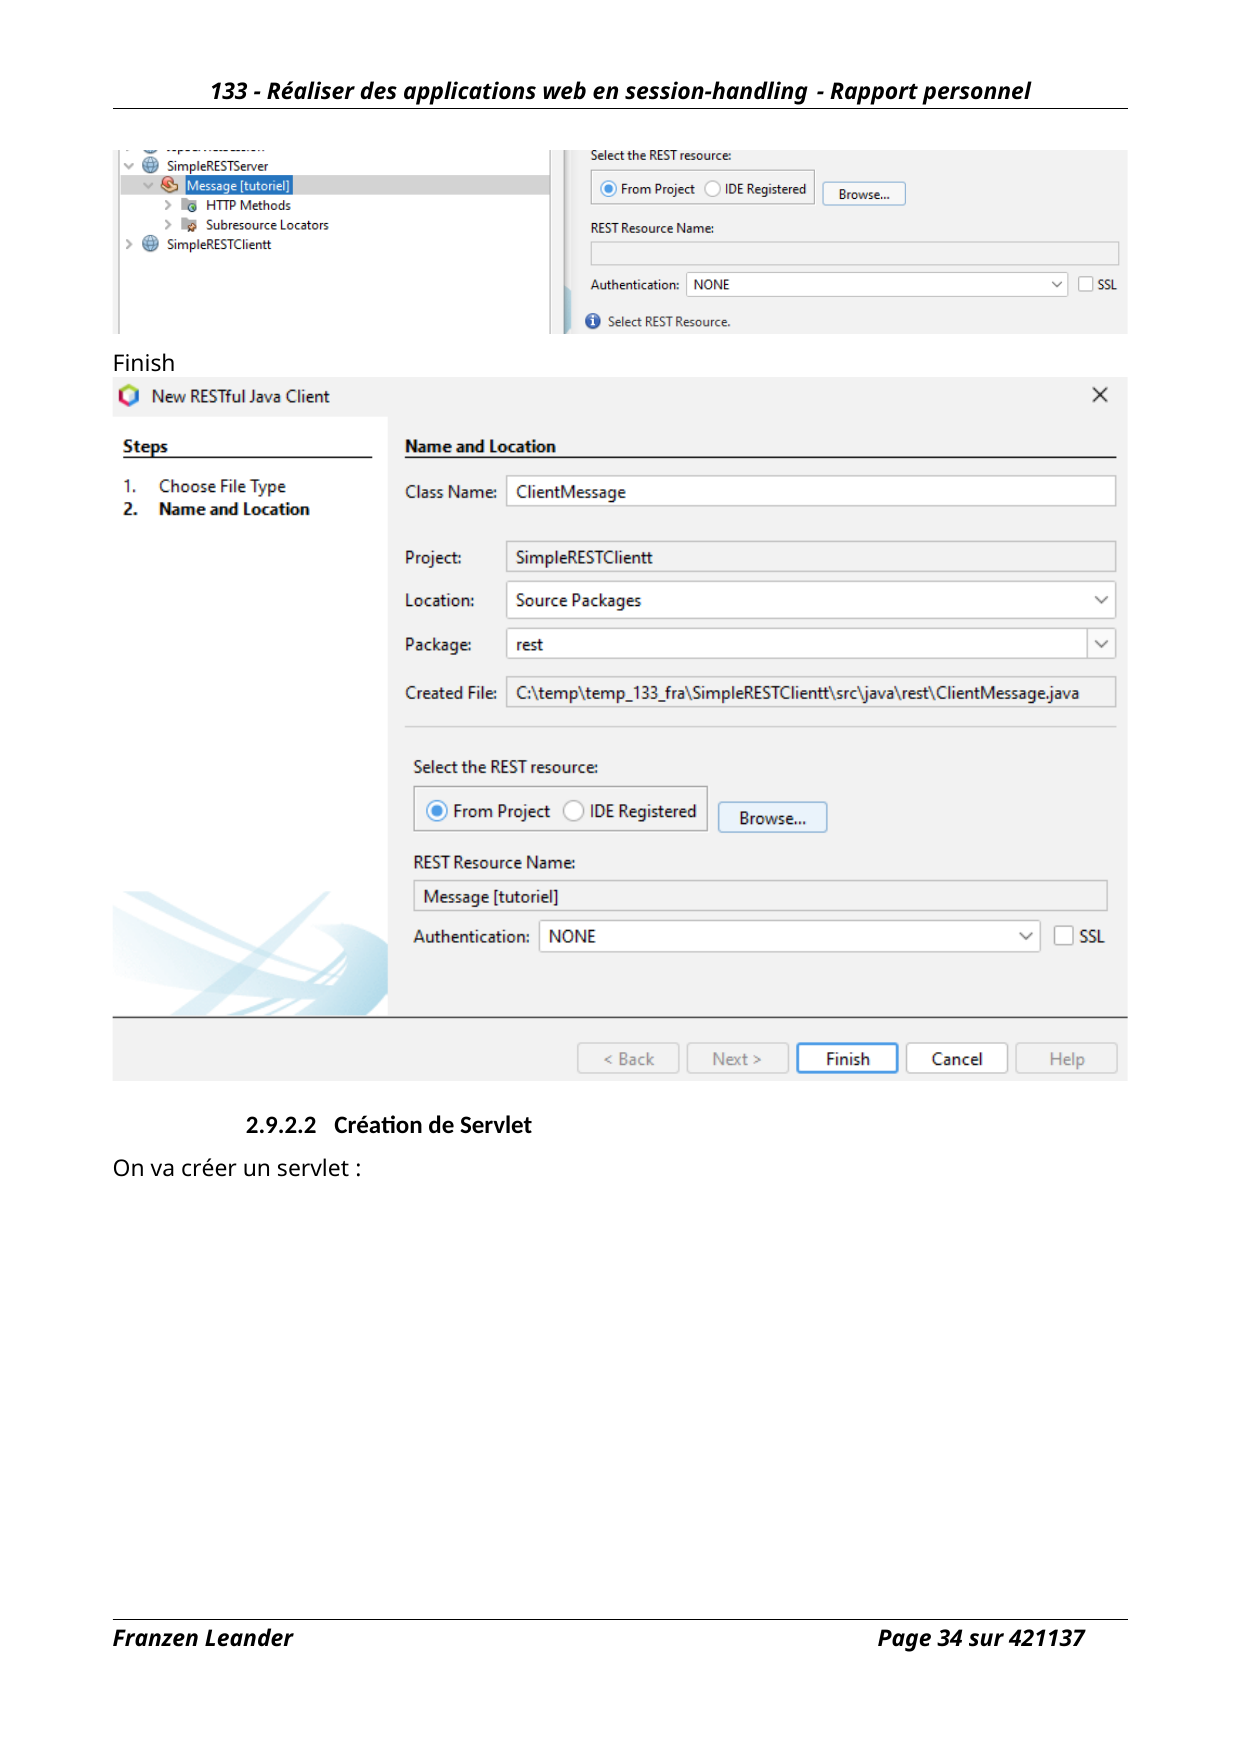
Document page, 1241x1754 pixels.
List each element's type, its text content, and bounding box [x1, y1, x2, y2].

subtitle Création de Servlet [246, 1109, 1128, 1140]
text Finish [112, 346, 1128, 377]
text On va créer un servlet : [112, 1152, 1128, 1183]
picture [112, 150, 1128, 334]
picture [112, 377, 1128, 1081]
